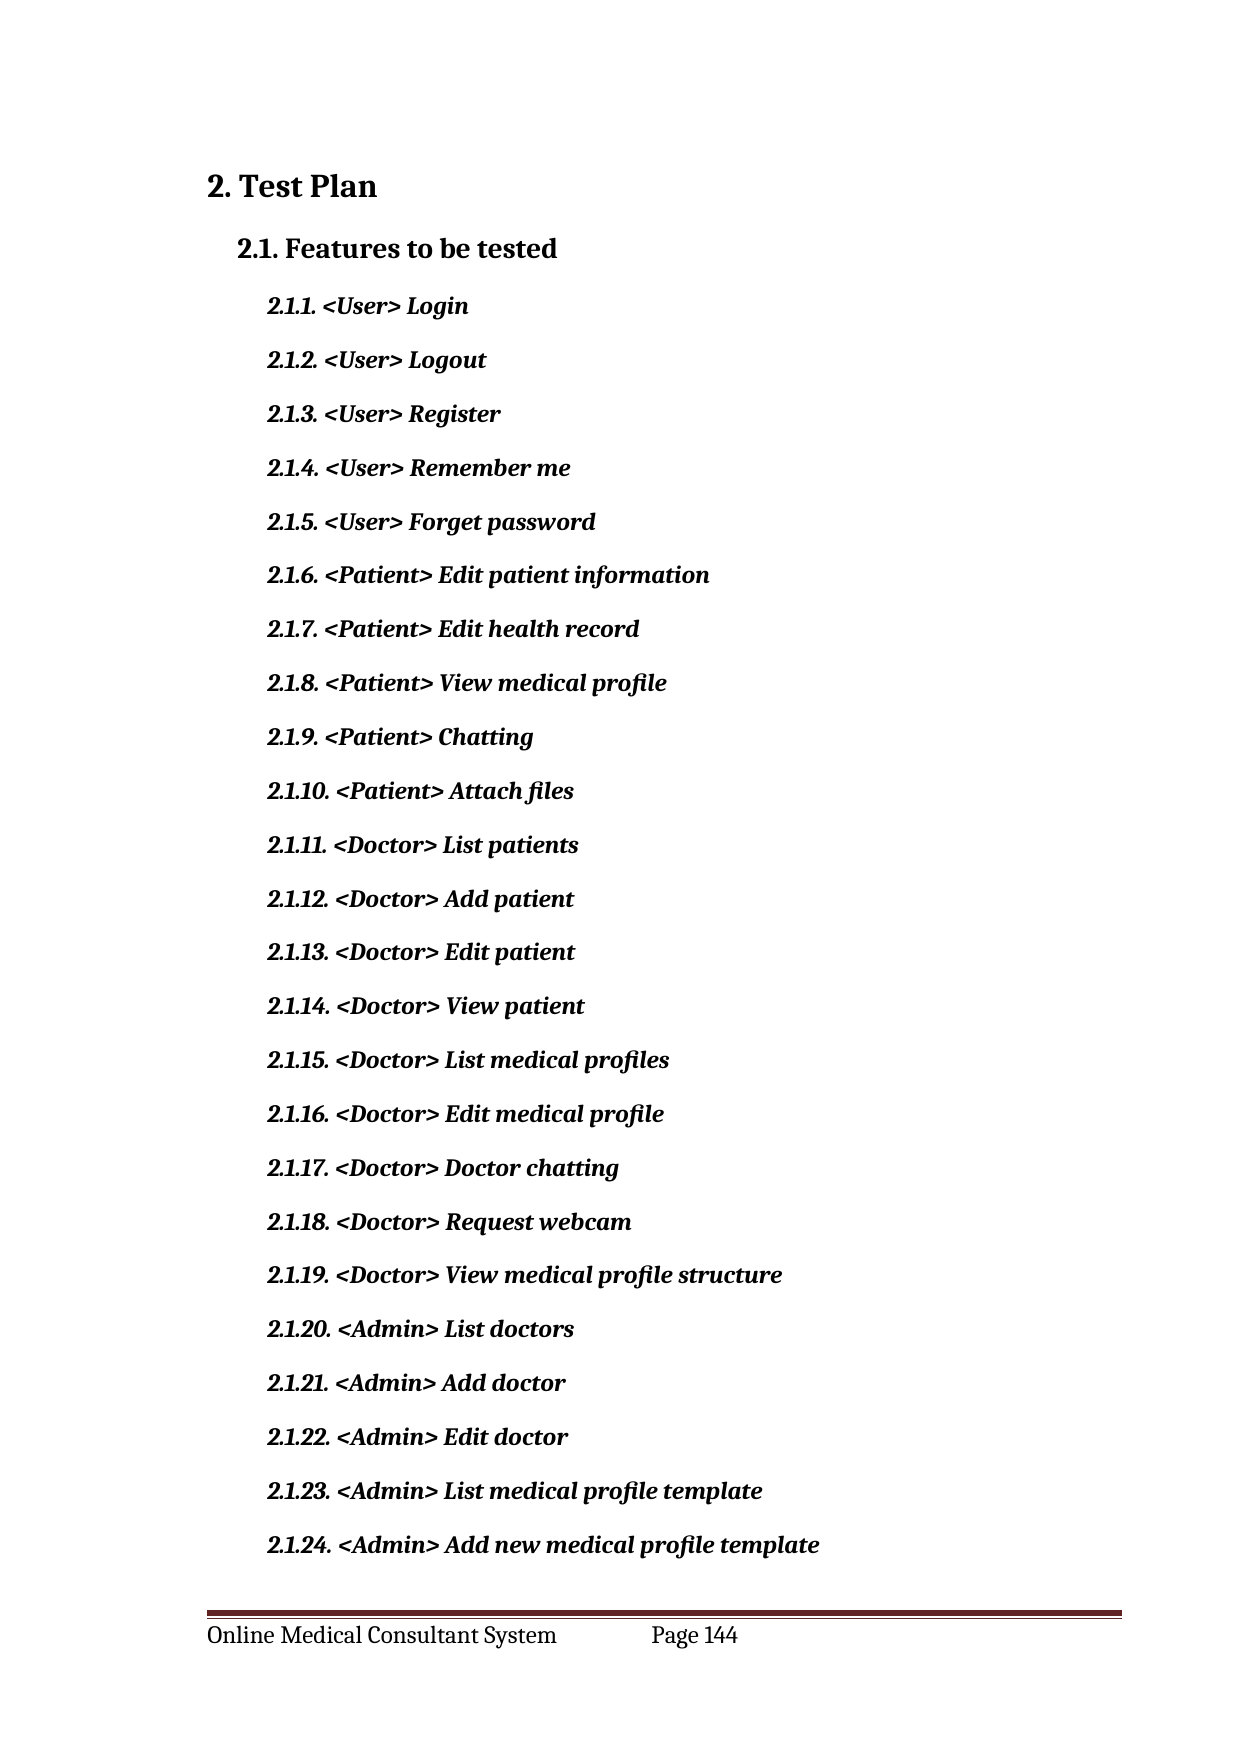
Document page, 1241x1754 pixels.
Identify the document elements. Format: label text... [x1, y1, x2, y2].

subtitle <Admin> Add new medical profile template [267, 1531, 1122, 1559]
subtitle <Patient> View medical profile [267, 669, 1122, 698]
subtitle <Doctor> List medical profiles [267, 1046, 1122, 1075]
subtitle <Admin> Edit doctor [267, 1423, 1122, 1452]
subtitle <Admin> List medical profile template [267, 1477, 1122, 1506]
subtitle <Patient> Attach files [267, 777, 1122, 806]
subtitle <Patient> Edit patient information [267, 561, 1122, 590]
subtitle <Doctor> View patient [267, 992, 1122, 1021]
subtitle <User> Logout [267, 346, 1122, 375]
subtitle <Admin> Add doctor [267, 1369, 1122, 1398]
subtitle <Patient> Edit health record [267, 615, 1122, 644]
subtitle <Patient> Chatting [267, 723, 1122, 752]
subtitle <Doctor> Add patient [267, 884, 1122, 913]
subtitle Features to be tested [237, 233, 1122, 266]
subtitle <User> Register [267, 400, 1122, 428]
subtitle <Doctor> Doctor chatting [267, 1154, 1122, 1182]
subtitle Test Plan [207, 168, 1122, 206]
subtitle <User> Login [267, 292, 1122, 321]
subtitle <Doctor> Request webcam [267, 1208, 1122, 1236]
subtitle <Doctor> List patients [267, 831, 1122, 859]
subtitle <Doctor> Edit patient [267, 938, 1122, 967]
subtitle <User> Forget password [267, 507, 1122, 536]
subtitle <Doctor> Edit medical profile [267, 1100, 1122, 1129]
subtitle <User> Remember me [267, 454, 1122, 482]
subtitle <Doctor> View medical profile structure [267, 1261, 1122, 1290]
subtitle <Admin> List doctors [267, 1315, 1122, 1344]
